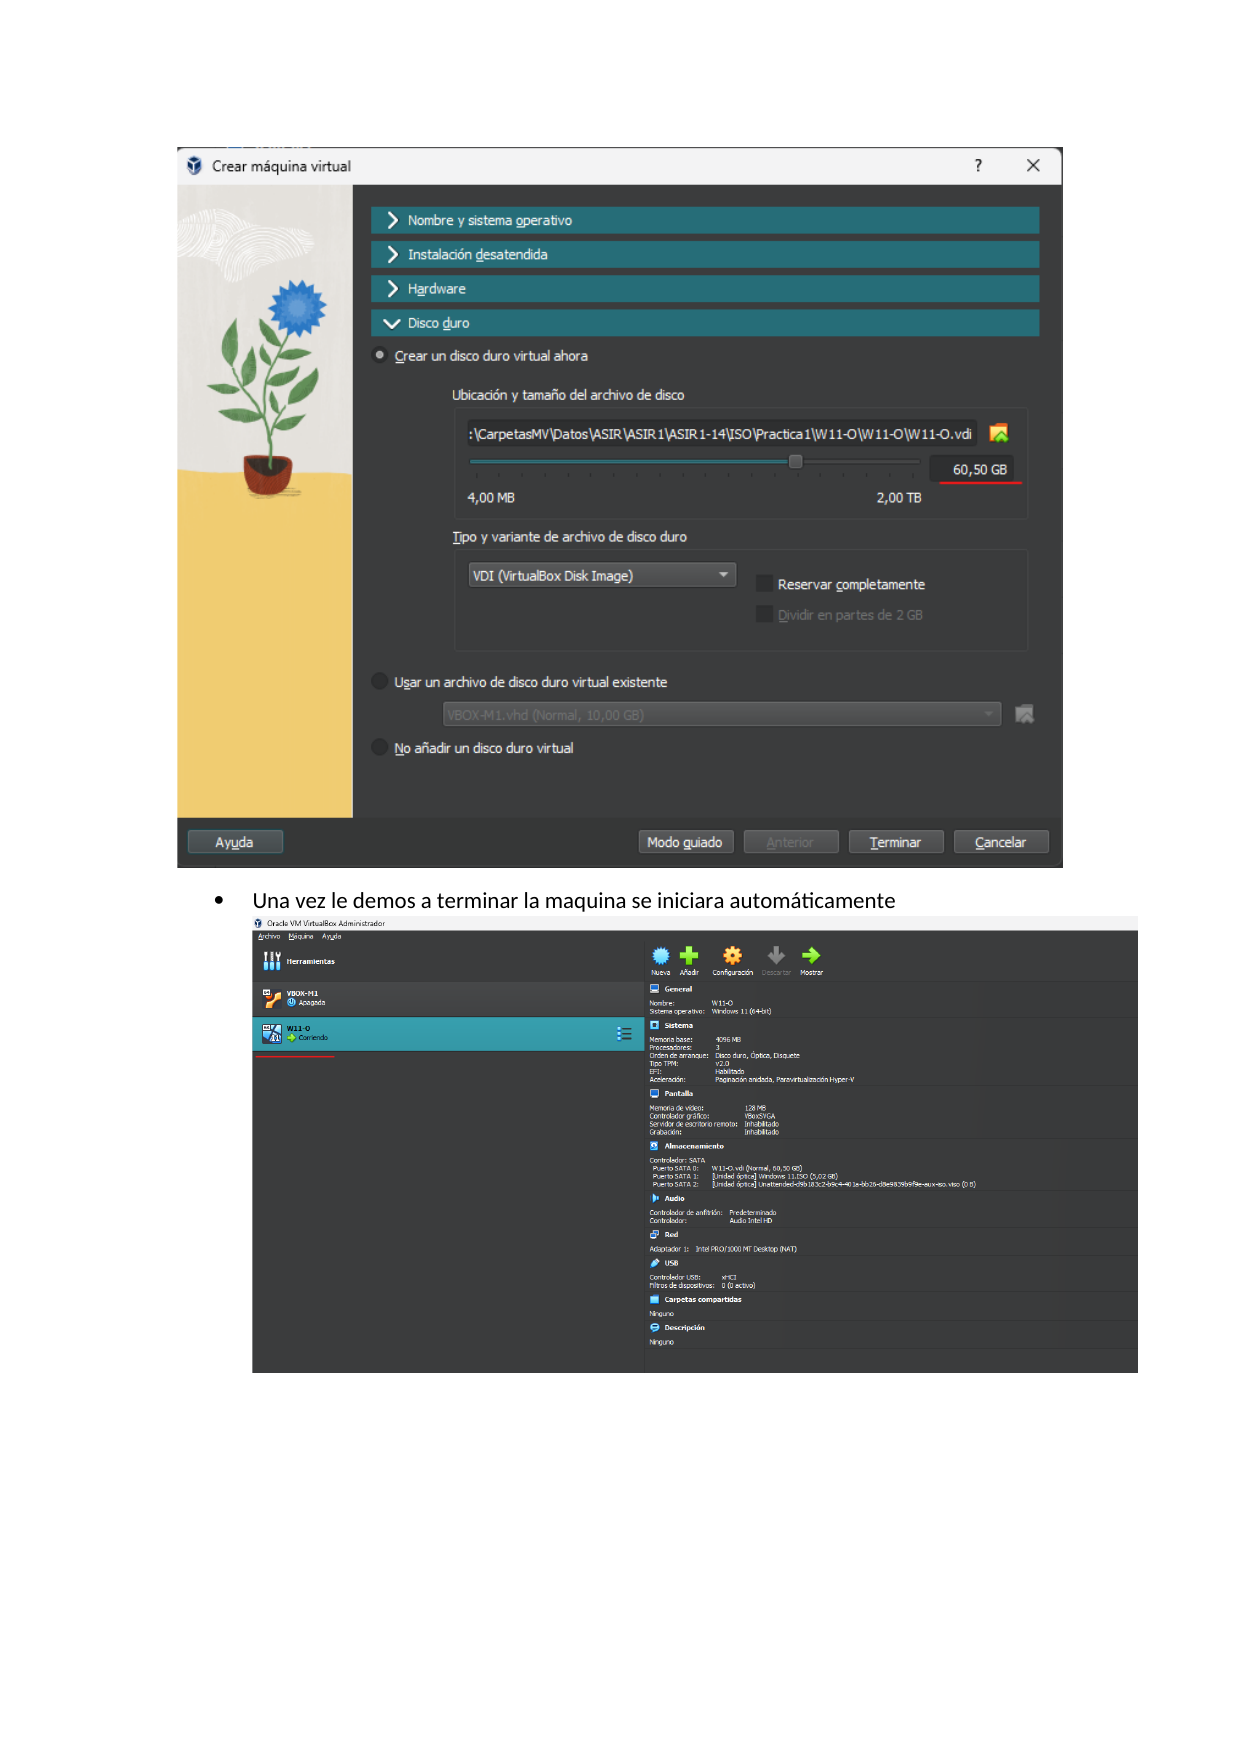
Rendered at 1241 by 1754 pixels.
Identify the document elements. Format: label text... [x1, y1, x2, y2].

picture [177, 147, 1063, 868]
list Una vez le demos a terminar la maquina se iniciara automáticamente [215, 886, 1063, 914]
picture [252, 916, 1138, 1373]
